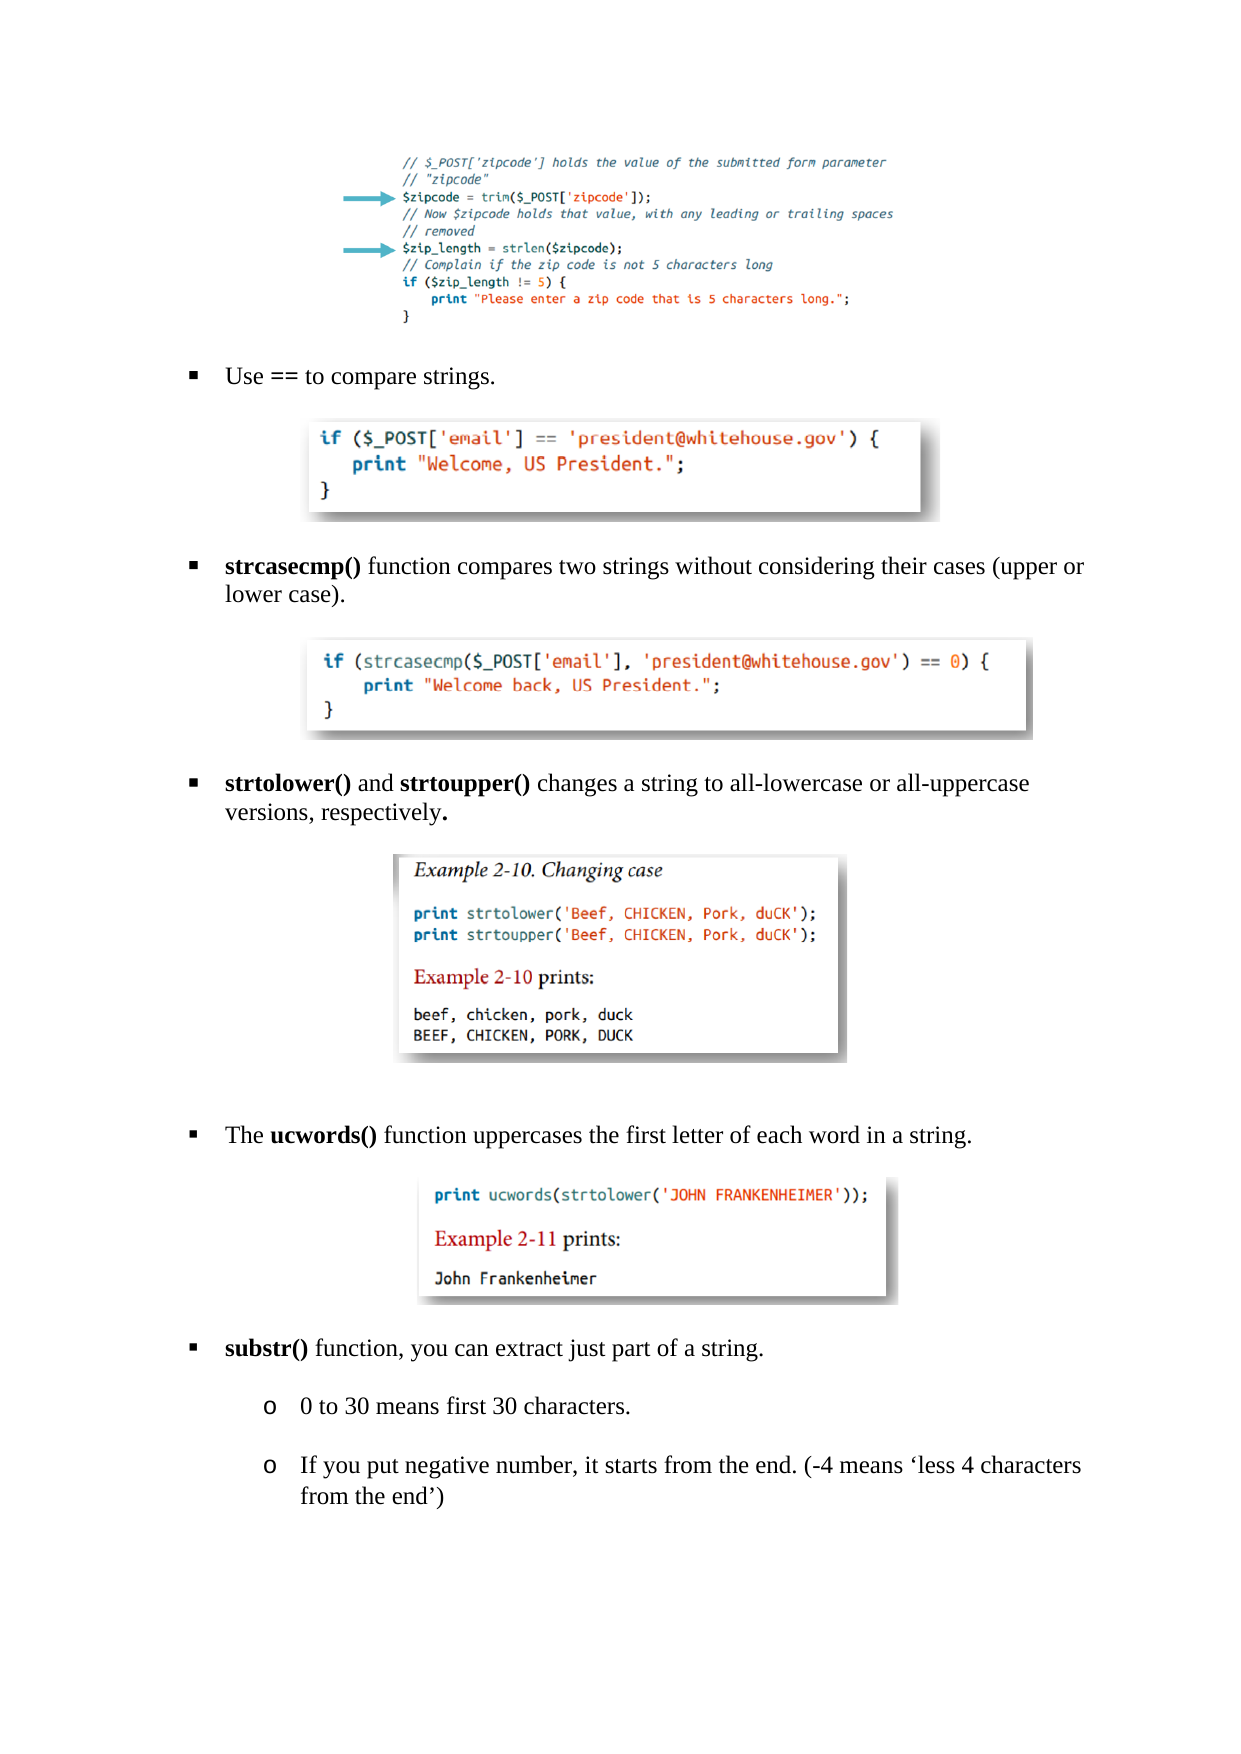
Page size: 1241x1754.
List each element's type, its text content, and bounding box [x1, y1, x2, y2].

list strtolower() and strtoupper() changes a string to all-lowercase or all-uppercase versions, respectively. [187, 768, 1090, 826]
picture [300, 637, 1033, 740]
picture [325, 150, 915, 332]
list The ucwords() function uppercases the first letter of each word in a string. [187, 1120, 1090, 1149]
list substr() function, you can extract just part of a string. [187, 1333, 1090, 1362]
picture [300, 418, 941, 522]
list Use == to compare strings. [187, 361, 1090, 389]
picture [416, 1177, 899, 1305]
list 0 to 30 means first 30 characters. [262, 1391, 1090, 1422]
list If you put negative number, it starts from the end. (-4 means ‘less 4 characters from the end’) [262, 1451, 1090, 1510]
picture [393, 854, 848, 1063]
list strcasecmp() function compares two strings without considering their cases (upper or lower case). [187, 551, 1090, 608]
